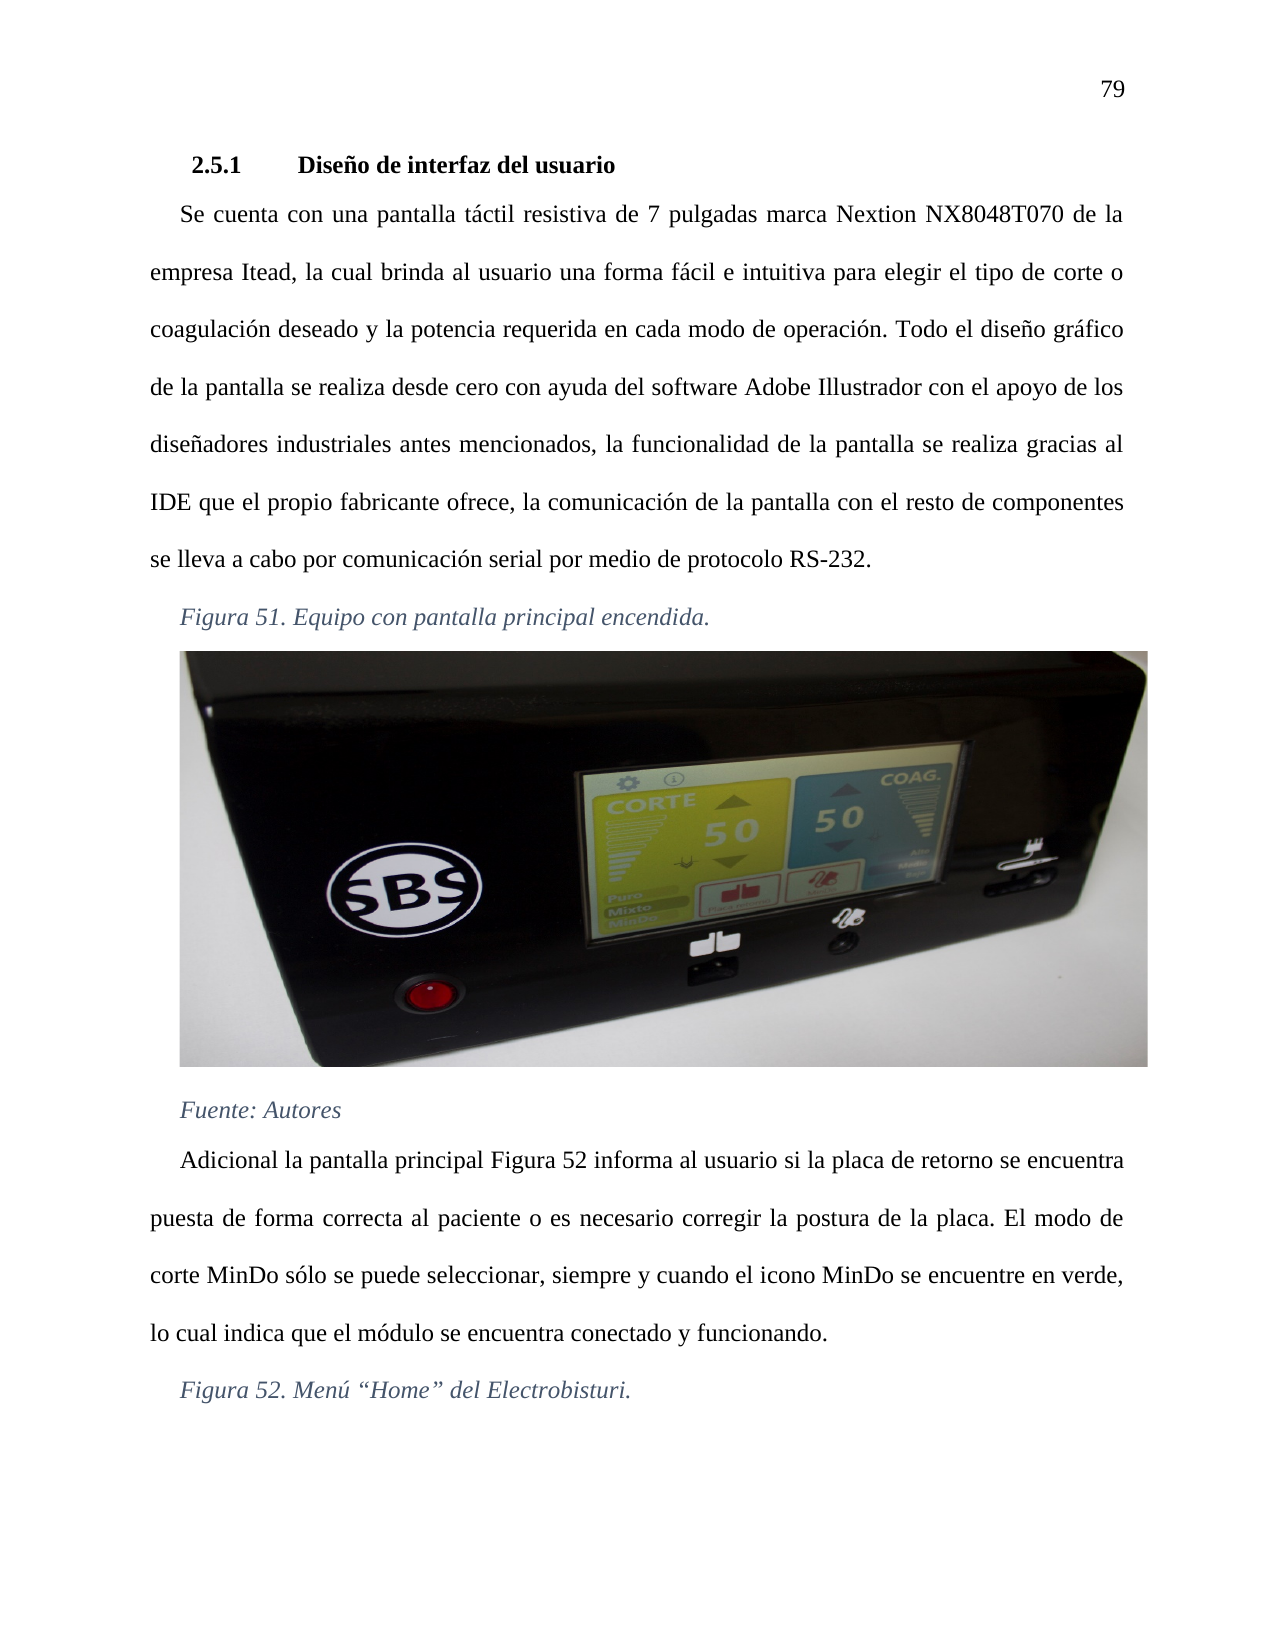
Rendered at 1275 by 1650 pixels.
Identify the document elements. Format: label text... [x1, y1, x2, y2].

text Figura 51. Equipo con pantalla principal encendida. [150, 602, 1125, 631]
text Figura 52. Menú “Home” del Electrobisturi. [150, 1375, 1125, 1404]
subtitle Diseño de interfaz del usuario [150, 150, 1125, 179]
text Adicional la pantalla principal Figura 52 informa al usuario si la placa de retorno se encuentra puesta de forma correcta al paciente o es necesario corregir la postura de la placa. El modo de corte MinDo sólo se puede seleccionar, siempre y cuando el icono MinDo se encuentre en verde, lo cual indica que el módulo se encuentra conectado y funcionando. [150, 1145, 1125, 1346]
text Se cuenta con una pantalla táctil resistiva de 7 pulgadas marca Nextion NX8048T070 de la empresa Itead, la cual brinda al usuario una forma fácil e intuitiva para elegir el tipo de corte o coagulación deseado y la potencia requerida en cada modo de operación. Todo el diseño gráfico de la pantalla se realiza desde cero con ayuda del software Adobe Illustrador con el apoyo de los diseñadores industriales antes mencionados, la funcionalidad de la pantalla se realiza gracias al IDE que el propio fabricante ofrece, la comunicación de la pantalla con el resto de componentes se lleva a cabo por comunicación serial por medio de protocolo RS-232. [150, 199, 1125, 573]
text Fuente: Autores [150, 1096, 1125, 1124]
picture [179, 651, 1148, 1067]
